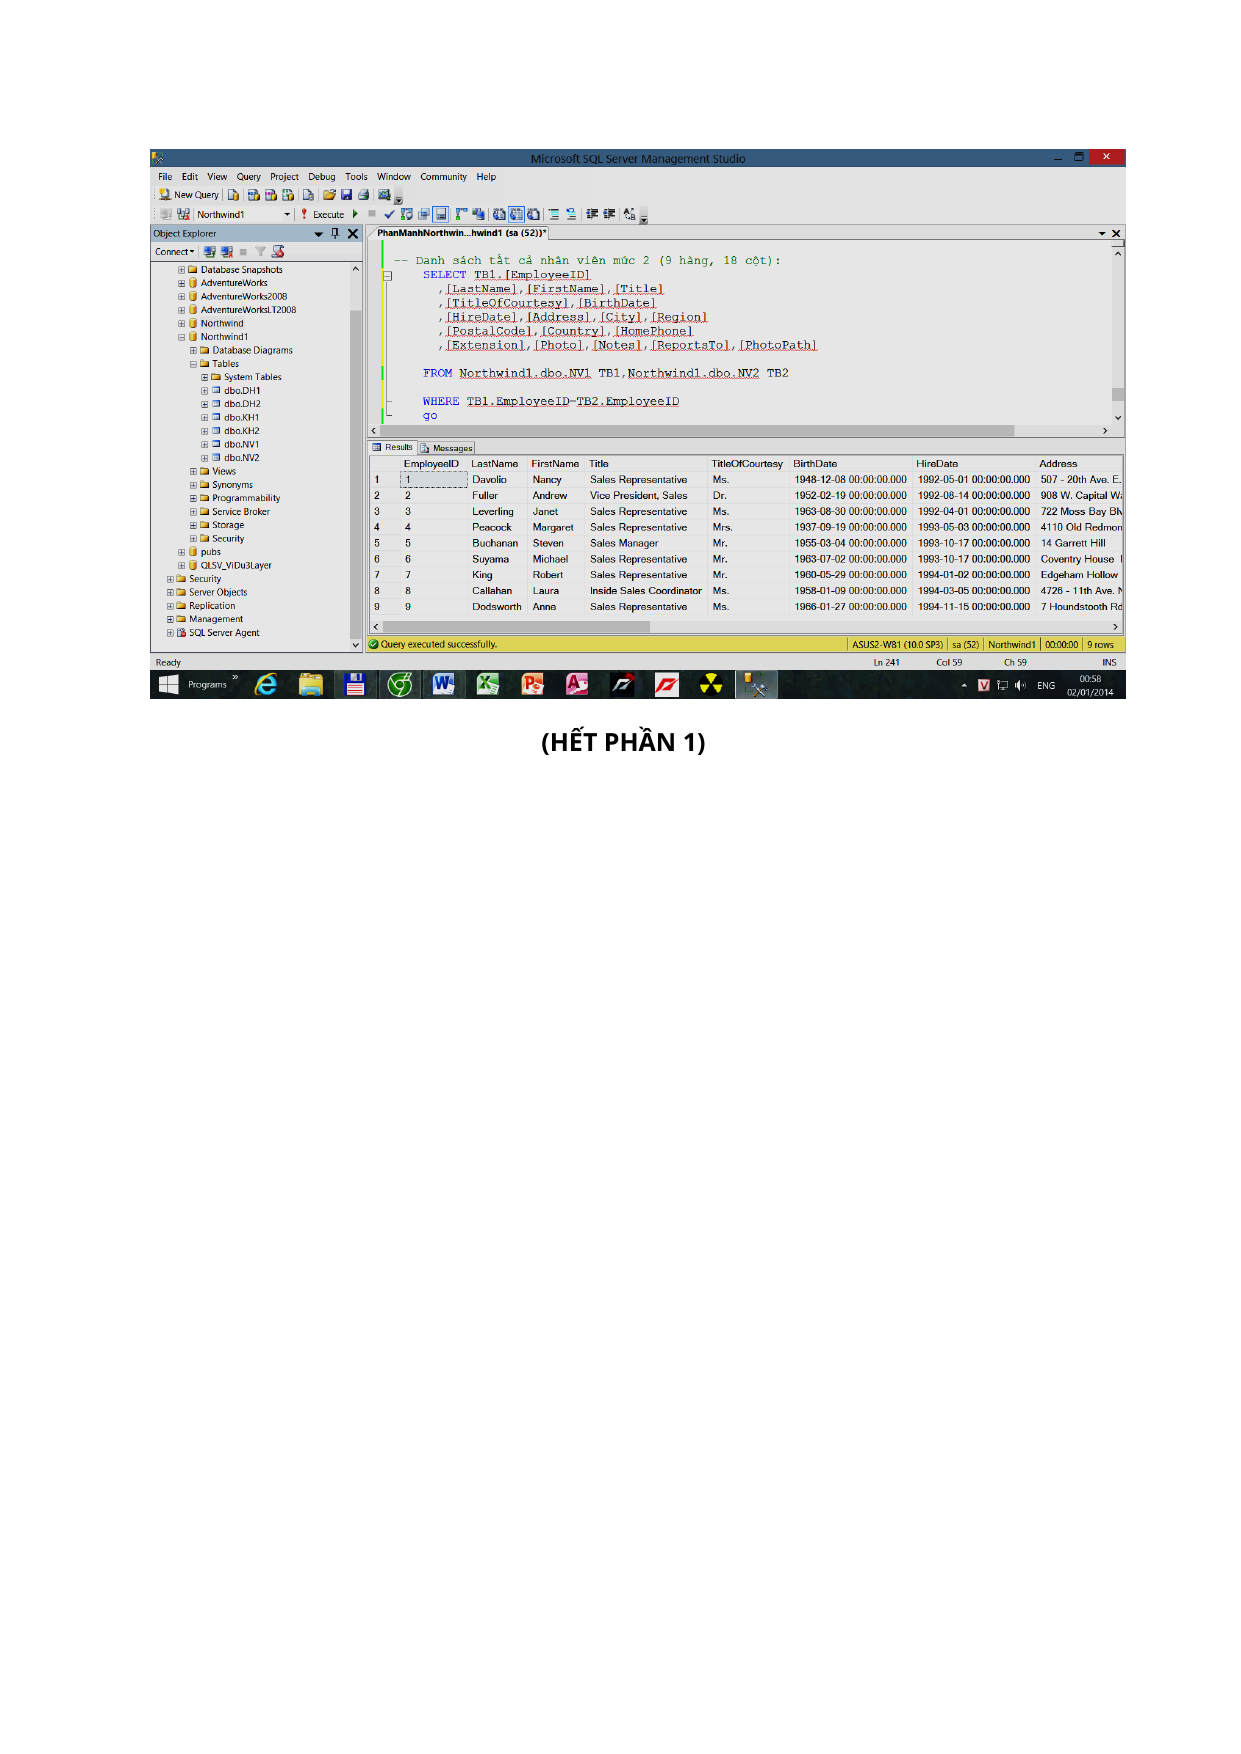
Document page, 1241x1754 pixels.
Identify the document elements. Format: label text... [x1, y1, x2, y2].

picture [150, 149, 1126, 699]
text (HẾT PHẦN 1) [150, 725, 1090, 759]
